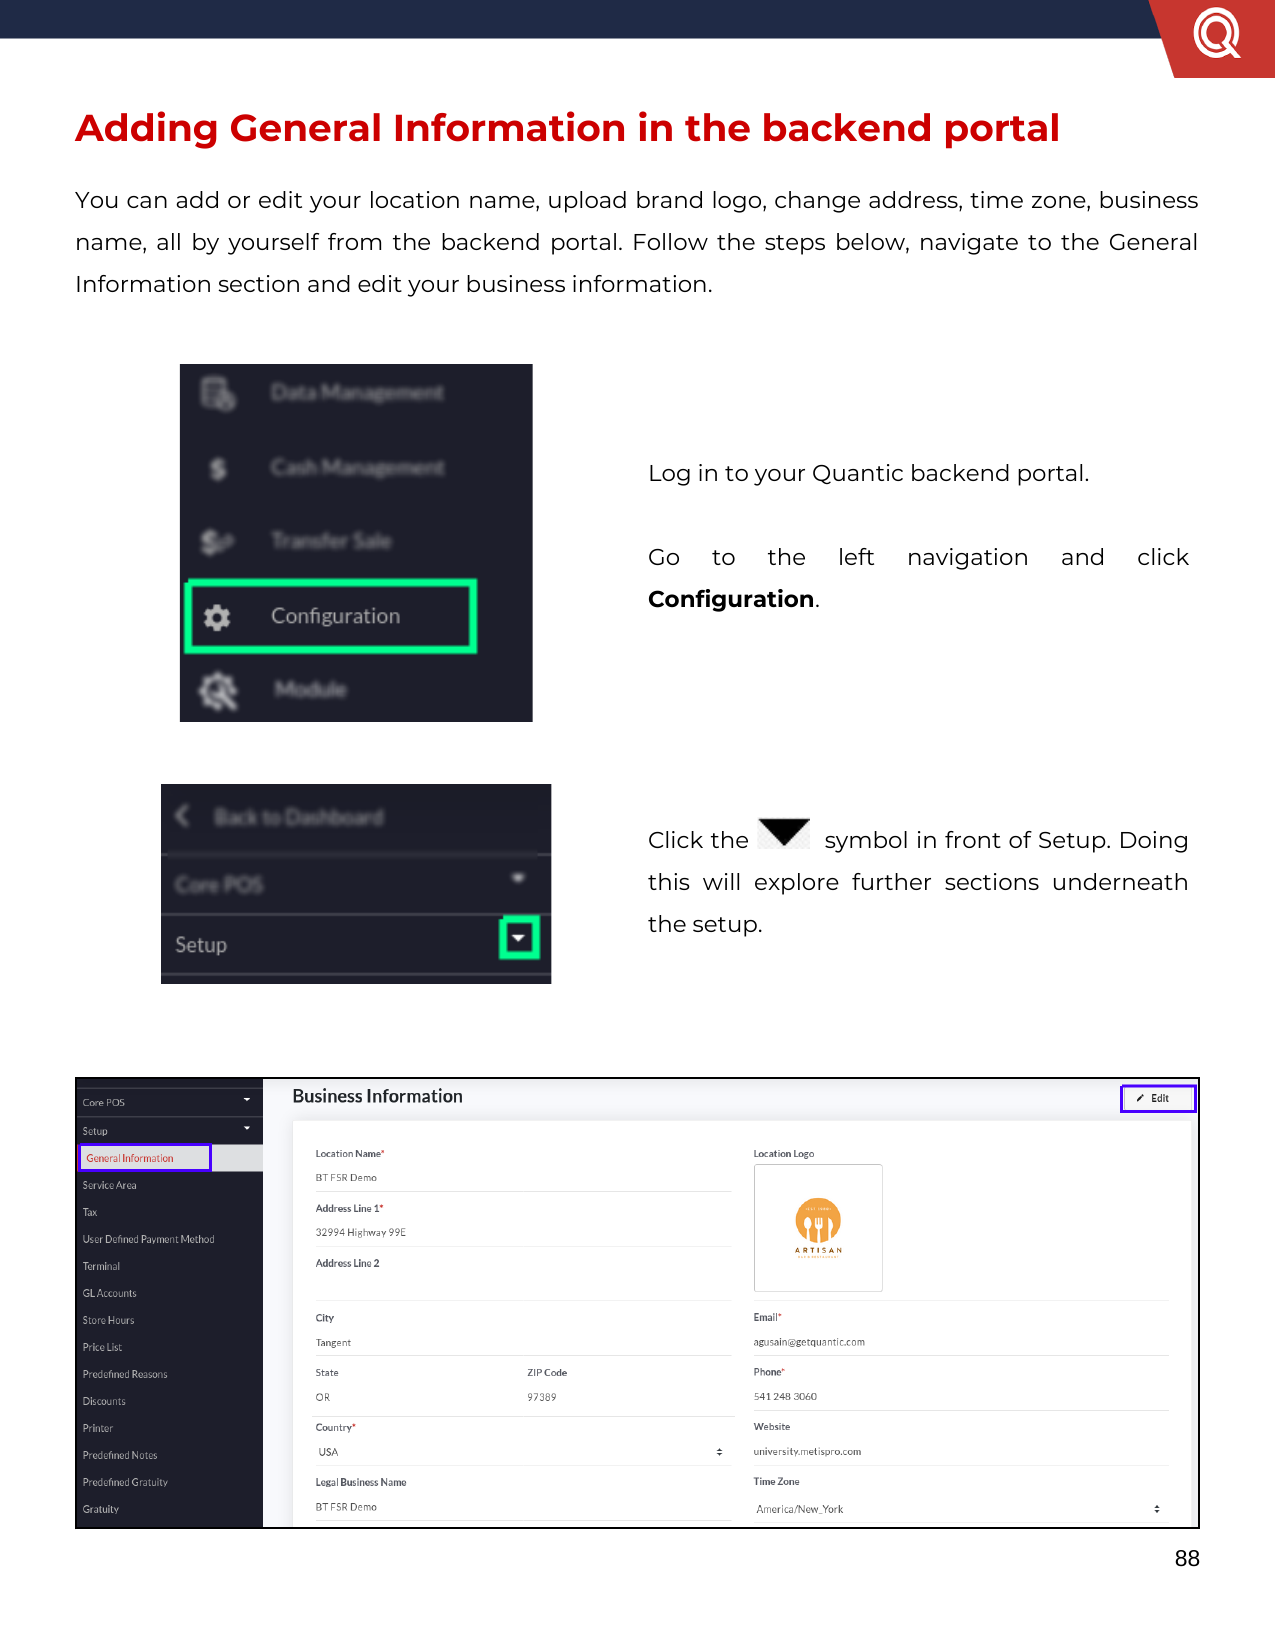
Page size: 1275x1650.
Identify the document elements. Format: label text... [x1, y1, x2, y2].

subtitle Adding General Information in the backend portal [75, 105, 1200, 151]
table_header Log in to your Quantic backend portal. Go to the left navigation and click Configuration. [638, 354, 1200, 732]
picture [179, 364, 533, 722]
picture [0, 0, 1275, 78]
picture [77, 1079, 1198, 1527]
picture [161, 784, 552, 984]
table_header [75, 354, 637, 732]
text You can add or edit your location name, upload brand logo, change address, time zone, business name, all by yourself from the backend portal. Follow the steps below, navigate to the General Information section and edit your business information. [75, 186, 1200, 298]
table_header Click the symbol in front of Setup. Doing this will explore further sections underneath the setup. [638, 774, 1200, 993]
table_header [75, 774, 637, 993]
picture [756, 817, 810, 849]
